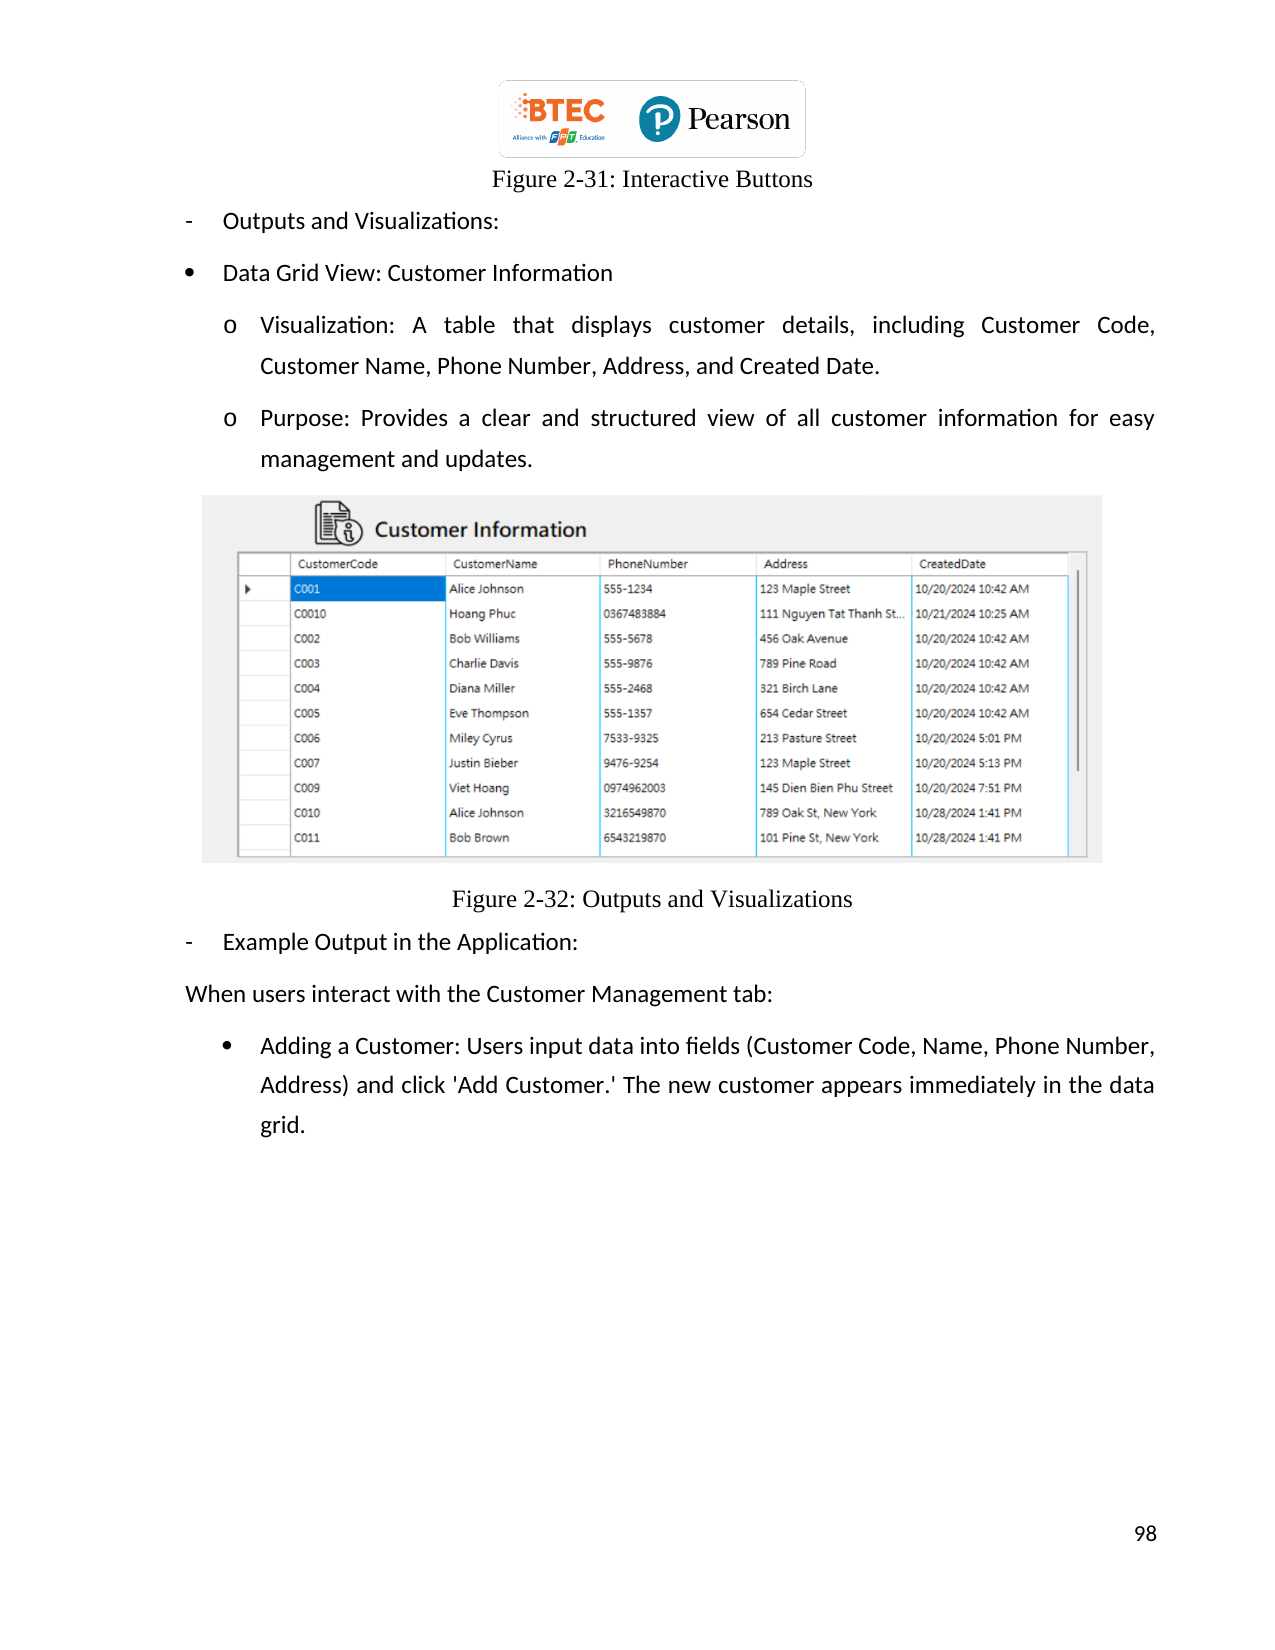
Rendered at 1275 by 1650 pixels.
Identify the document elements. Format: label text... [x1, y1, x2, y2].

list Outputs and Visualizations: [185, 205, 1157, 236]
list Purpose: Provides a clear and structured view of all customer information for easy management and updates. [223, 402, 1157, 473]
text Figure 2-32: Outputs and Visualizations [148, 884, 1157, 913]
picture [492, 75, 812, 164]
list Example Output in the Application: [185, 926, 1157, 956]
list Visualization: A table that displays customer details, including Customer Code, Customer Name, Phone Number, Address, and Created Date. [223, 309, 1157, 381]
list Data Grid View: Customer Information [185, 257, 1157, 288]
list Adding a Customer: Users input data into fields (Customer Code, Name, Phone Number, Address) and click 'Add Customer.' The new customer appears immediately in the data grid. [223, 1030, 1157, 1139]
picture [202, 495, 1103, 863]
text Figure 2-31: Interactive Buttons [148, 164, 1157, 192]
text When users interact with the Customer Management tab: [185, 978, 1157, 1008]
